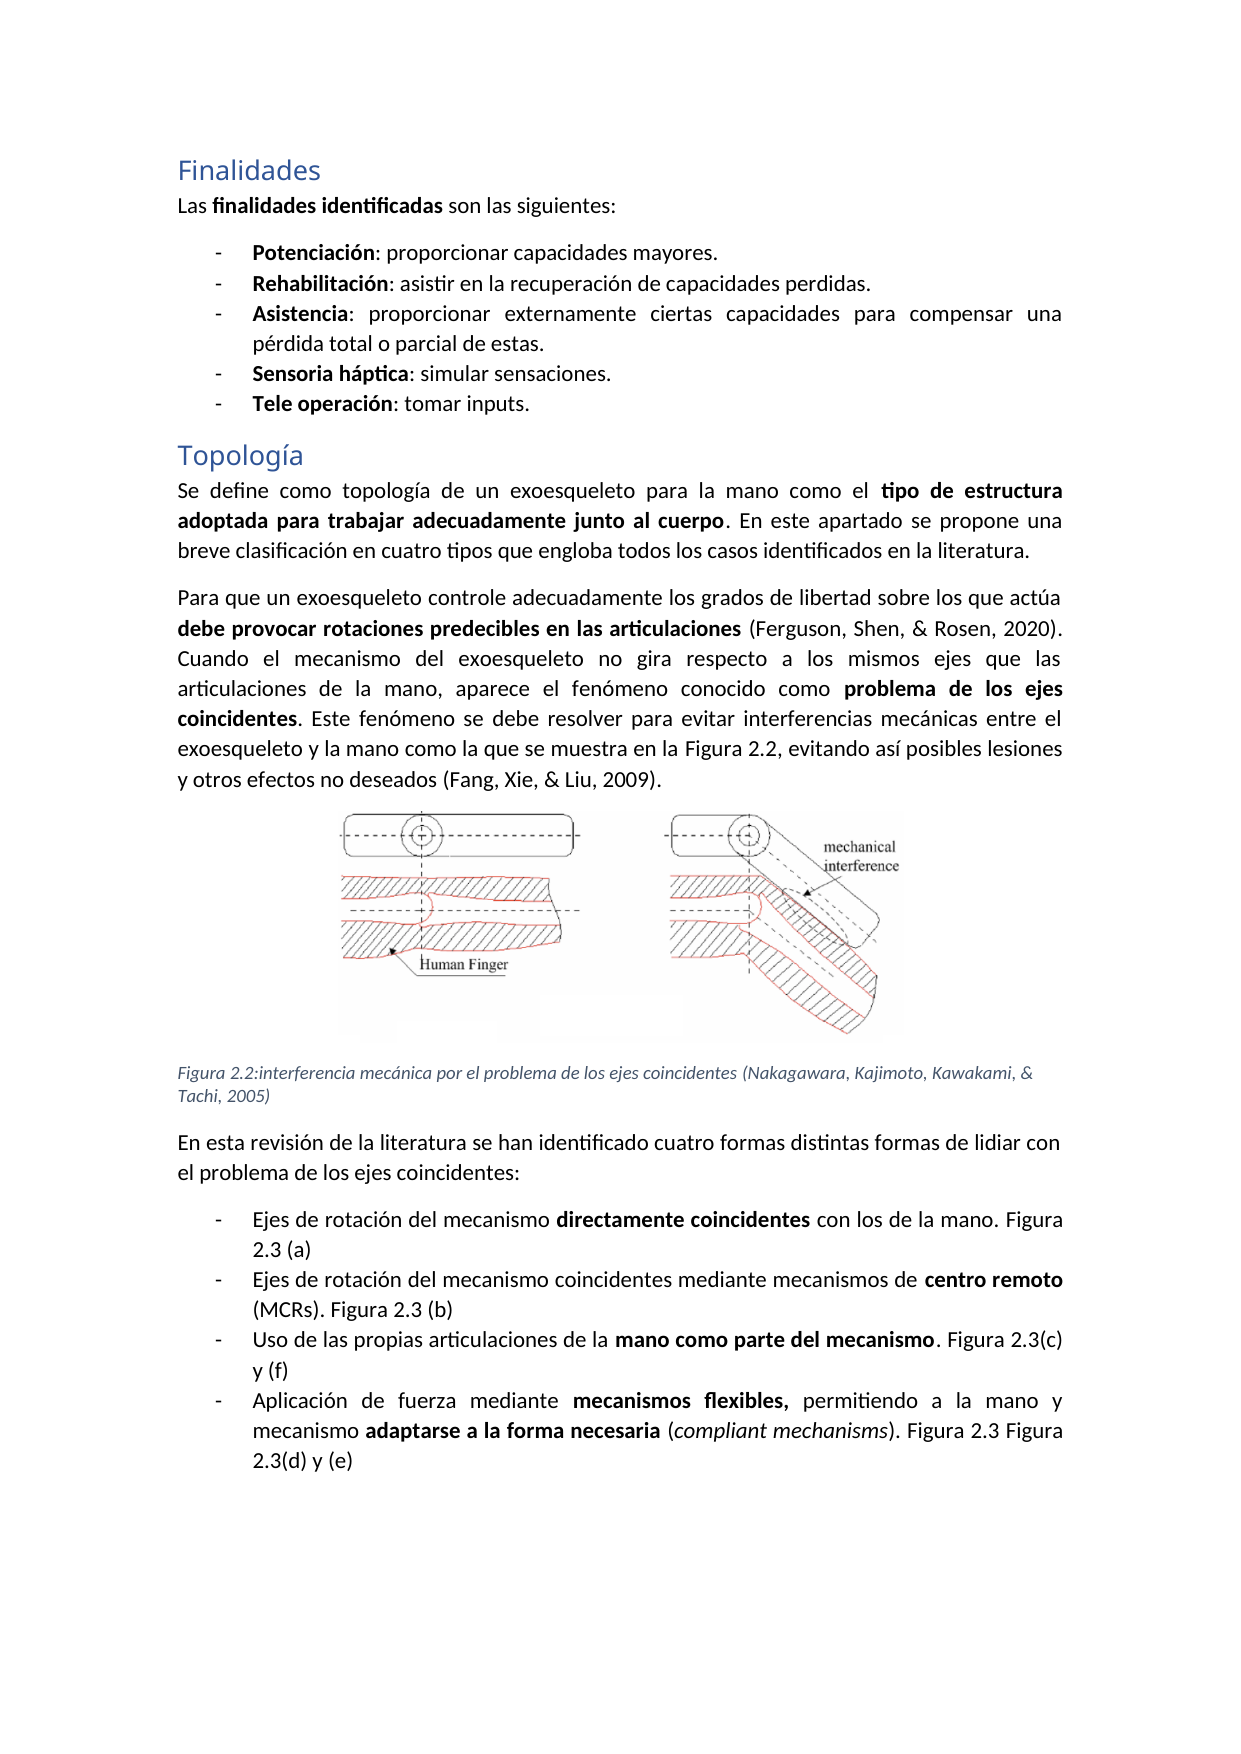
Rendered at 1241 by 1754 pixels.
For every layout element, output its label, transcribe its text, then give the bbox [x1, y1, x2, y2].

list Rehabilitación: asistir en la recuperación de capacidades perdidas. [215, 269, 1063, 297]
text Se define como topología de un exoesqueleto para la mano como el tipo de estructura adoptada para trabajar adecuadamente junto al cuerpo. En este apartado se propone una breve clasificación en cuatro tipos que engloba todos los casos identificados en la literatura. [177, 476, 1063, 564]
list Potenciación: proporcionar capacidades mayores. [215, 238, 1063, 266]
list Ejes de rotación del mecanismo coincidentes mediante mecanismos de centro remoto (MCRs). Figura 2.3 (b) [215, 1265, 1063, 1323]
text Las finalidades identificadas son las siguientes: [177, 192, 1063, 219]
picture [335, 811, 905, 1043]
subtitle Topología [177, 436, 1063, 473]
list Tele operación: tomar inputs. [215, 389, 1063, 417]
text En esta revisión de la literatura se han identificado cuatro formas distintas formas de lidiar con el problema de los ejes coincidentes: [177, 1128, 1063, 1186]
list Uso de las propias articulaciones de la mano como parte del mecanismo. Figura 2.3(c) y (f) [215, 1326, 1063, 1384]
list Ejes de rotación del mecanismo directamente coincidentes con los de la mano. Figura 2.3 (a) [215, 1205, 1063, 1263]
text Figura .:interferencia mecánica por el problema de los ejes coincidentes [177, 1061, 1063, 1107]
list Sensoria háptica: simular sensaciones. [215, 359, 1063, 387]
subtitle Finalidades [177, 152, 1063, 189]
text Para que un exoesqueleto controle adecuadamente los grados de libertad sobre los que actúa debe provocar rotaciones predecibles en las articulaciones . Cuando el mecanismo del exoesqueleto no gira respecto a los mismos ejes que las articulaciones de la mano, aparece el fenómeno conocido como problema de los ejes coincidentes. Este fenómeno se debe resolver para evitar interferencias mecánicas entre el exoesqueleto y la mano como la que se muestra en la Figura 2.2, evitando así posibles lesiones y otros efectos no deseados . [177, 583, 1063, 793]
list Asistencia: proporcionar externamente ciertas capacidades para compensar una pérdida total o parcial de estas. [215, 299, 1063, 357]
list Aplicación de fuerza mediante mecanismos flexibles, permitiendo a la mano y mecanismo adaptarse a la forma necesaria (compliant mechanisms). Figura 2.3 (d) y (e) [215, 1386, 1063, 1474]
